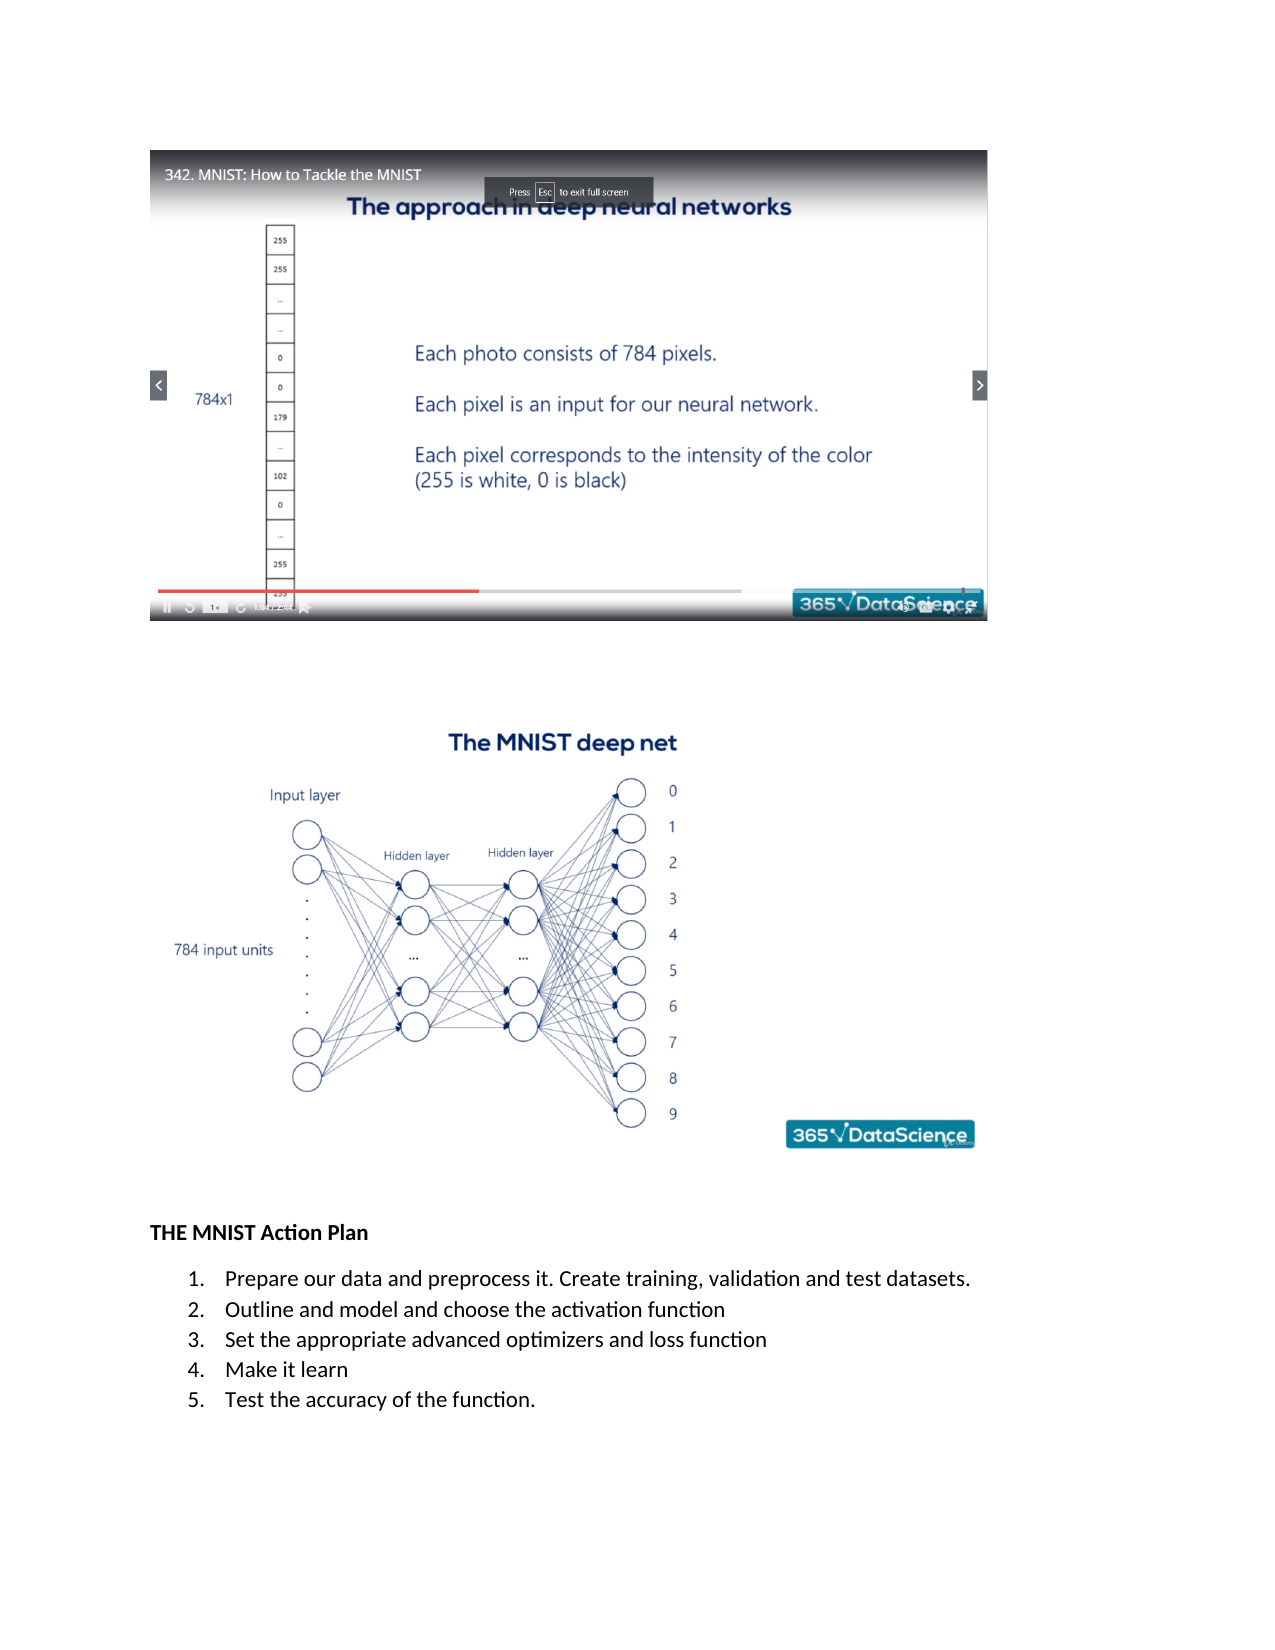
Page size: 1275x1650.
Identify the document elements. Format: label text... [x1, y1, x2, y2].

list Test the accuracy of the function. [187, 1385, 1125, 1413]
list Outline and model and choose the activation function [187, 1295, 1125, 1323]
text THE MNIST Action Plan [150, 1218, 1125, 1246]
list Set the appropriate advanced optimizers and loss function [187, 1325, 1125, 1353]
list Prepare our data and preprocess it. Create training, validation and test datasets. [187, 1264, 1125, 1292]
list Make it learn [187, 1355, 1125, 1383]
picture [150, 150, 988, 621]
picture [150, 686, 978, 1152]
